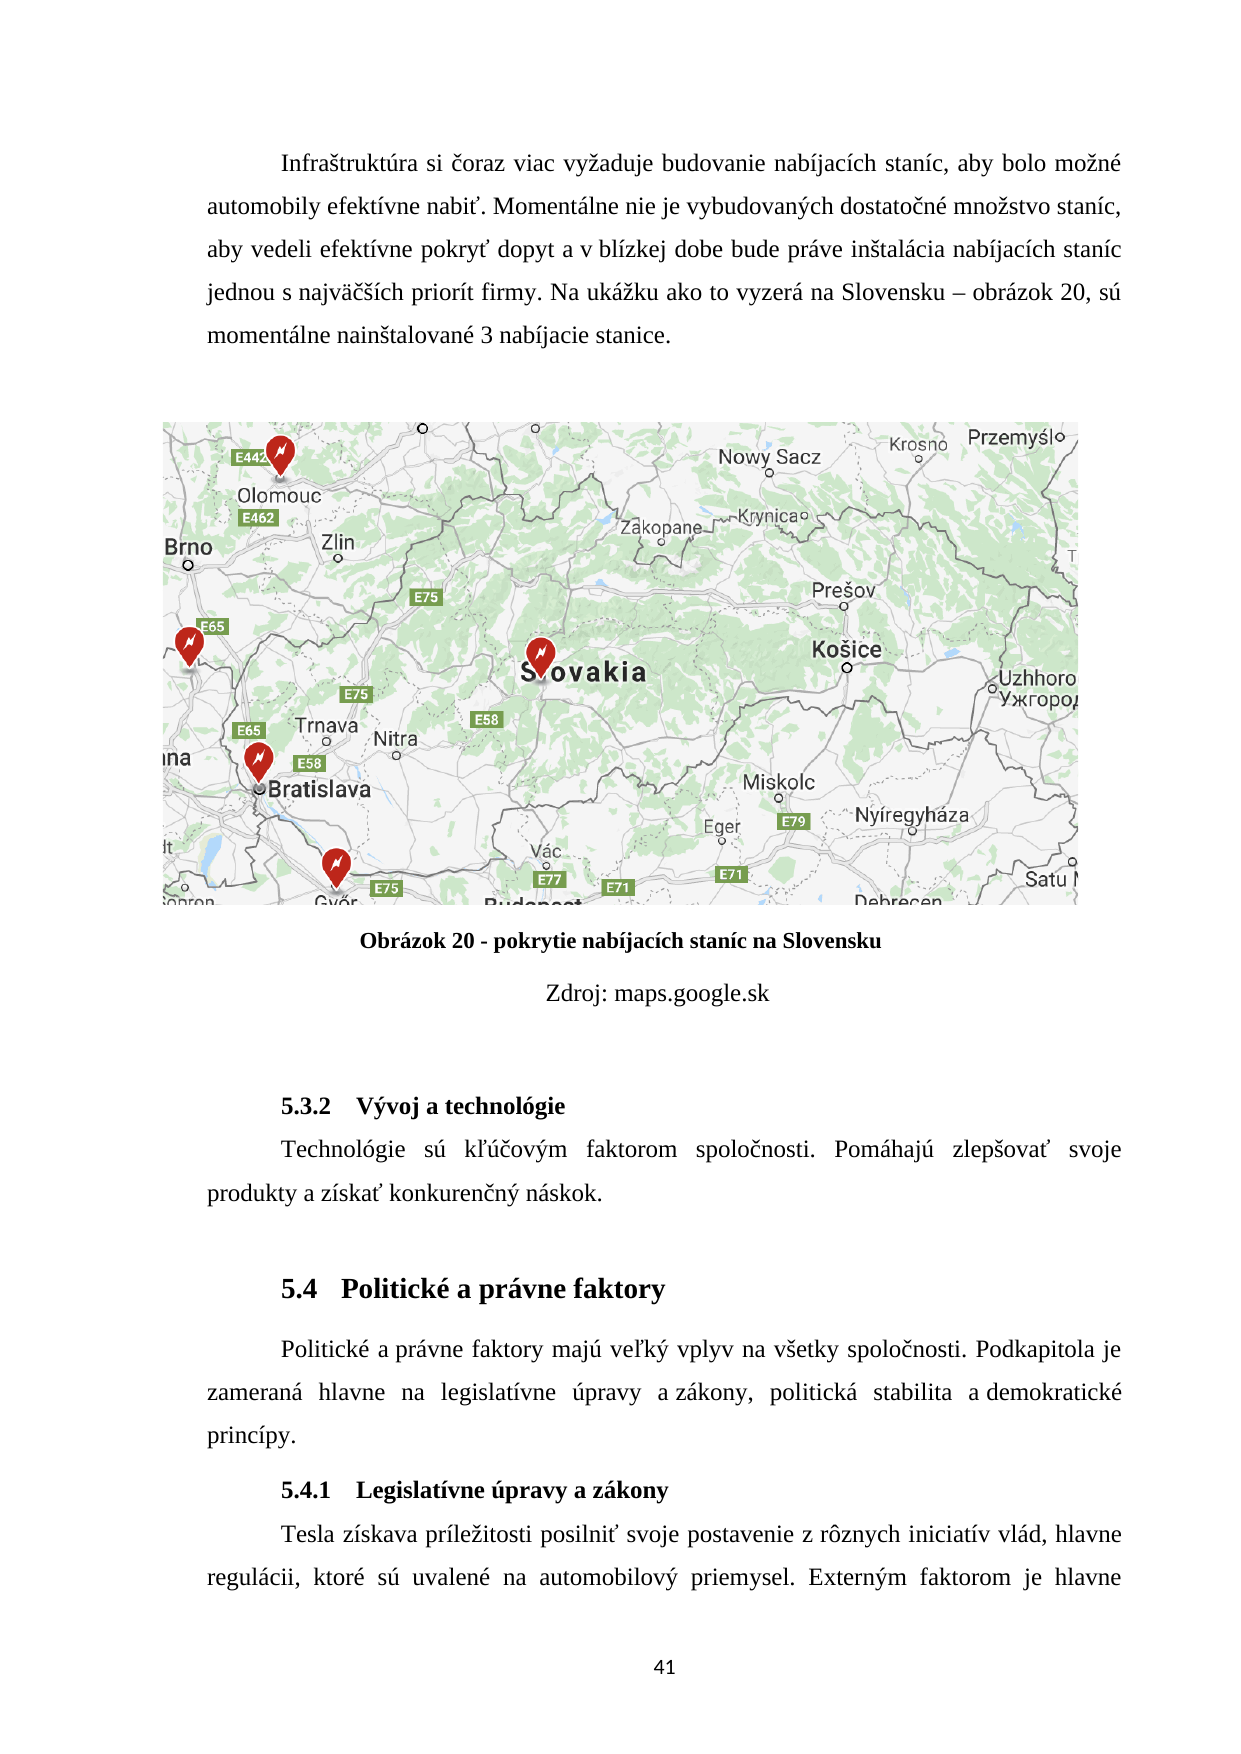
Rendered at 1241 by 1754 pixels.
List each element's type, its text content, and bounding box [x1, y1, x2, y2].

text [207, 1519, 1122, 1591]
text Politické a právne faktory majú veľký vplyv na všetky spoločnosti. Podkapitola je zameraná hlavne na legislatívne úpravy a zákony, politická stabilita a demokratické princípy. [207, 1334, 1122, 1449]
text Technológie sú kľúčovým faktorom spoločnosti. Pomáhajú zlepšovať svoje produkty a získať konkurenčný náskok. [207, 1134, 1122, 1206]
subtitle Vývoj a technológie [281, 1091, 1122, 1120]
picture [162, 422, 1079, 905]
subtitle Politické a právne faktory [281, 1271, 1122, 1304]
text Infraštruktúra si čoraz viac vyžaduje budovanie nabíjacích staníc, aby bolo možné automobily efektívne nabiť. Momentálne nie je vybudovaných dostatočné množstvo staníc, aby vedeli efektívne pokryť dopyt a v blízkej dobe bude práve inštalácia nabíjacích staníc jednou s najväčších priorít firmy. Na ukážku ako to vyzerá na Slovensku – obrázok 20, sú momentálne nainštalované 3 nabíjacie stanice. [207, 148, 1122, 349]
subtitle Legislatívne úpravy a zákony [281, 1476, 1122, 1504]
